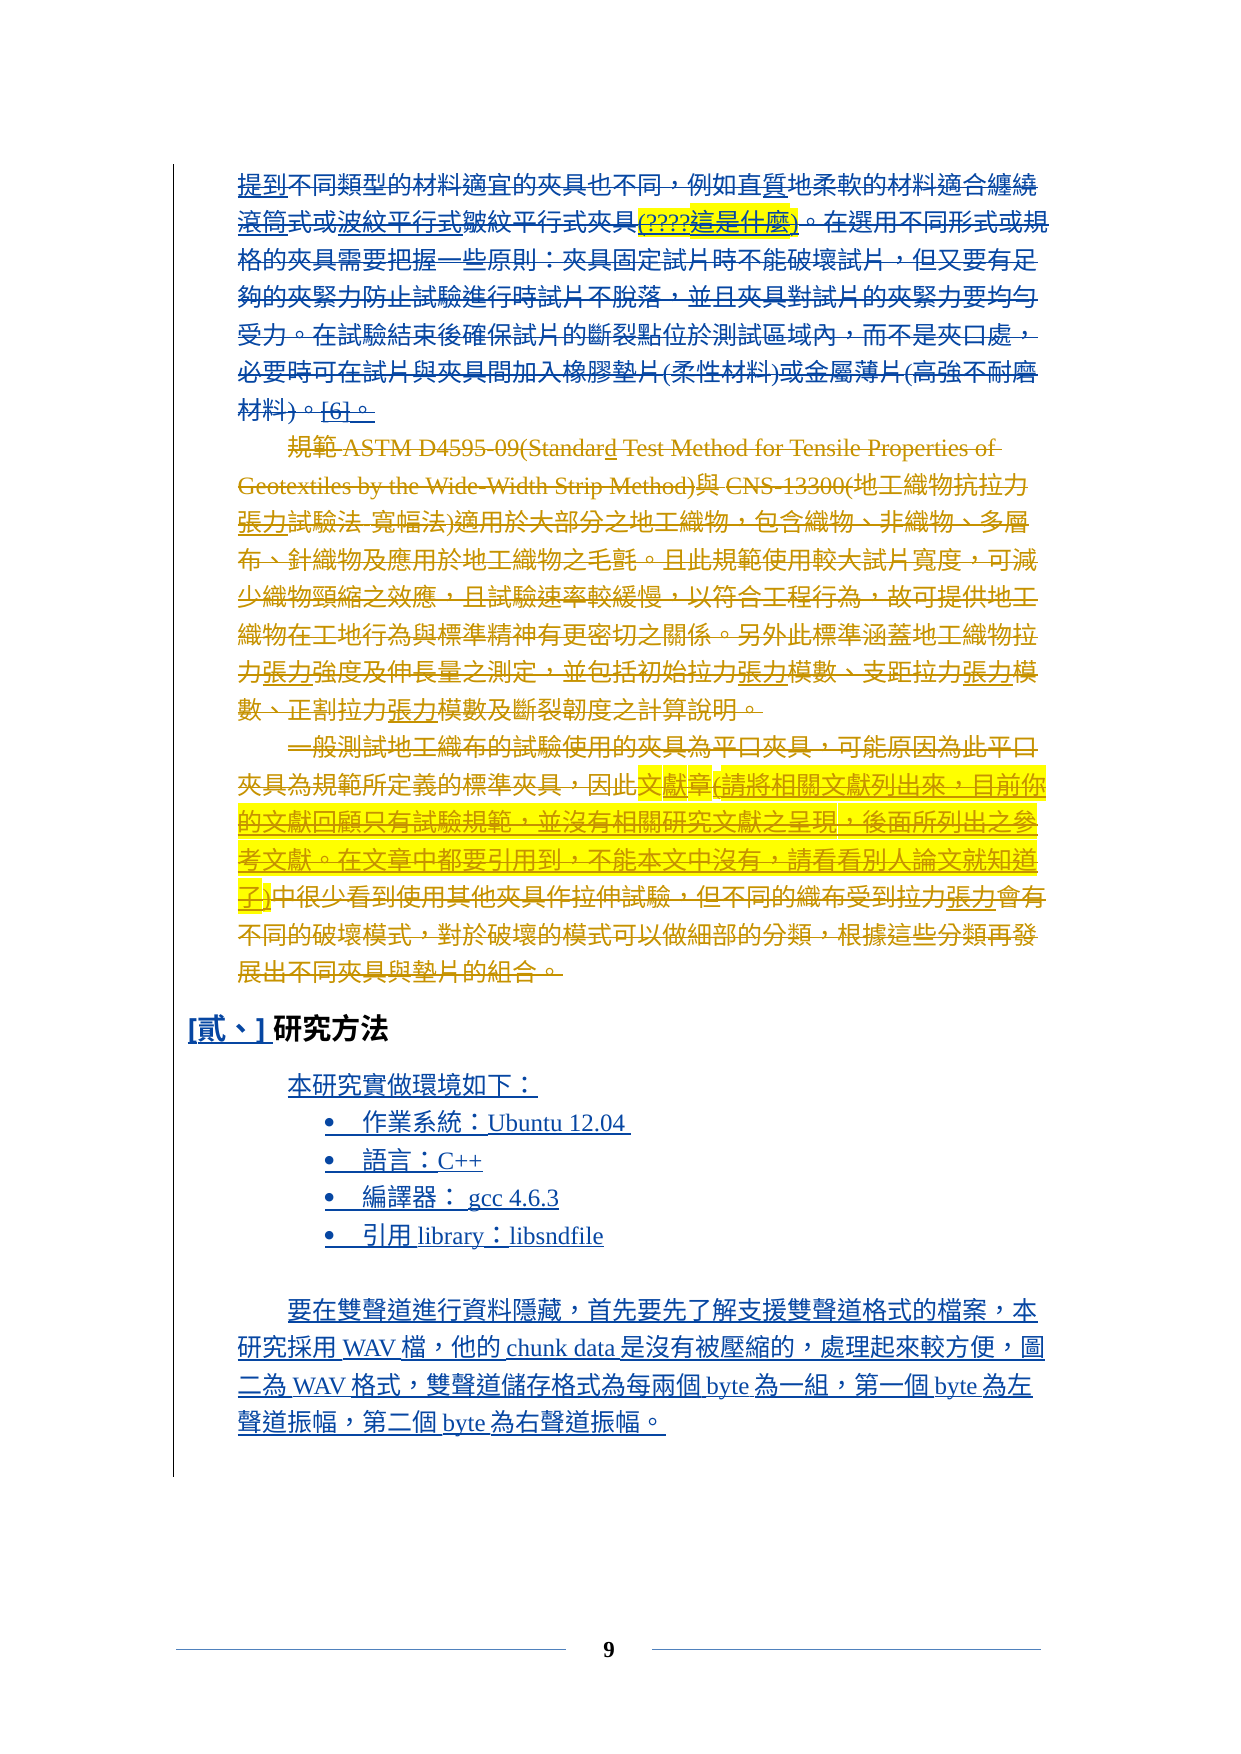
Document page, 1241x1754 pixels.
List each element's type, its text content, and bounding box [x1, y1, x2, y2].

list 研究方法 [187, 989, 1053, 1064]
